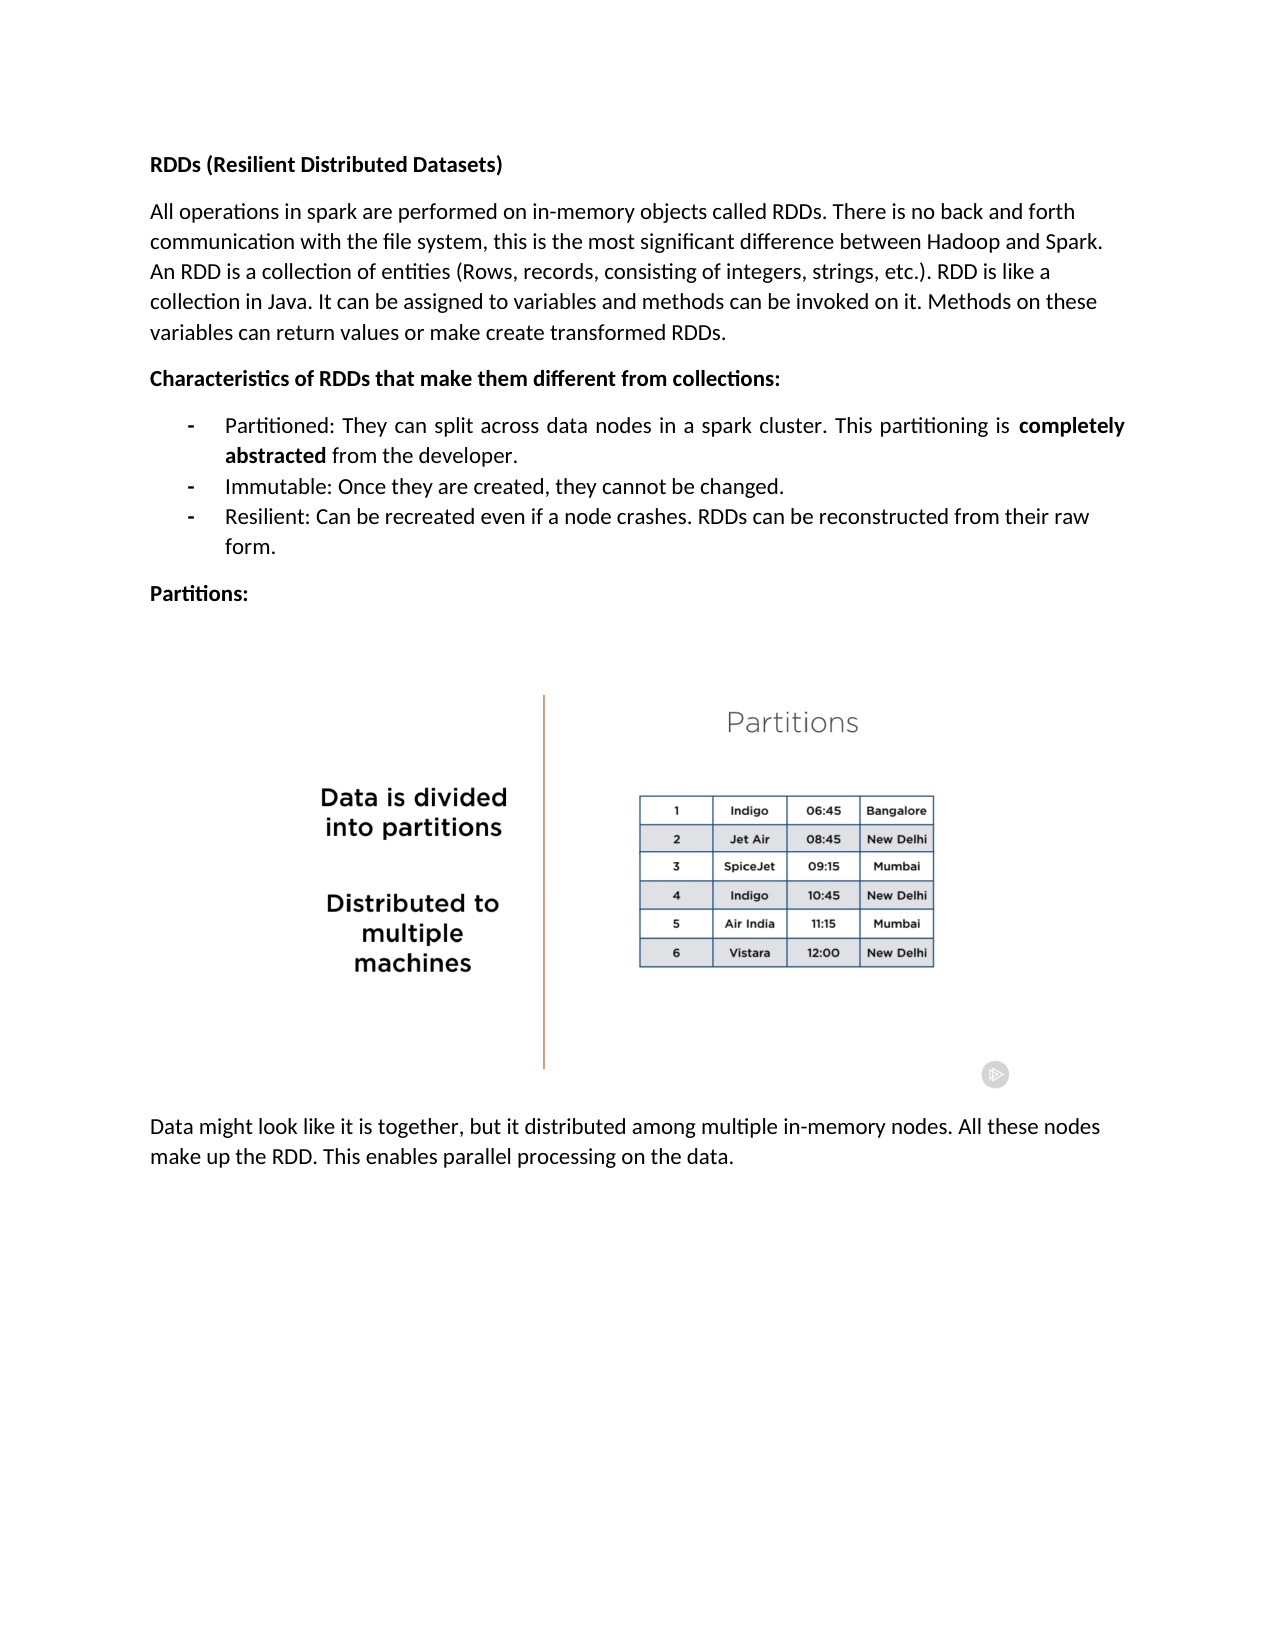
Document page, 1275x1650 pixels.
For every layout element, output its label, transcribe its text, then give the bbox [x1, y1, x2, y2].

list Partitioned: They can split across data nodes in a spark cluster. This partitioning is completely abstracted from the developer. [187, 411, 1125, 470]
list Immutable: Once they are created, they cannot be changed. [187, 472, 1125, 500]
text RDDs (Resilient Distributed Datasets) [150, 150, 1125, 178]
text Partitions: [150, 579, 1125, 607]
list Resilient: Can be recreated even if a node crashes. RDDs can be reconstructed from their raw form. [187, 502, 1125, 560]
picture [261, 672, 1014, 1094]
text Data might look like it is together, but it distributed among multiple in-memory nodes. All these nodes make up the RDD. This enables parallel processing on the data. [150, 1112, 1125, 1170]
text All operations in spark are performed on in-memory objects called RDDs. There is no back and forth communication with the file system, this is the most significant difference between Hadoop and Spark. An RDD is a collection of entities (Rows, records, consisting of integers, strings, etc.). RDD is like a collection in Java. It can be assigned to variables and methods can be invoked on it. Methods on these variables can return values or make create transformed RDDs. [150, 197, 1125, 346]
text Characteristics of RDDs that make them different from collections: [150, 364, 1125, 393]
